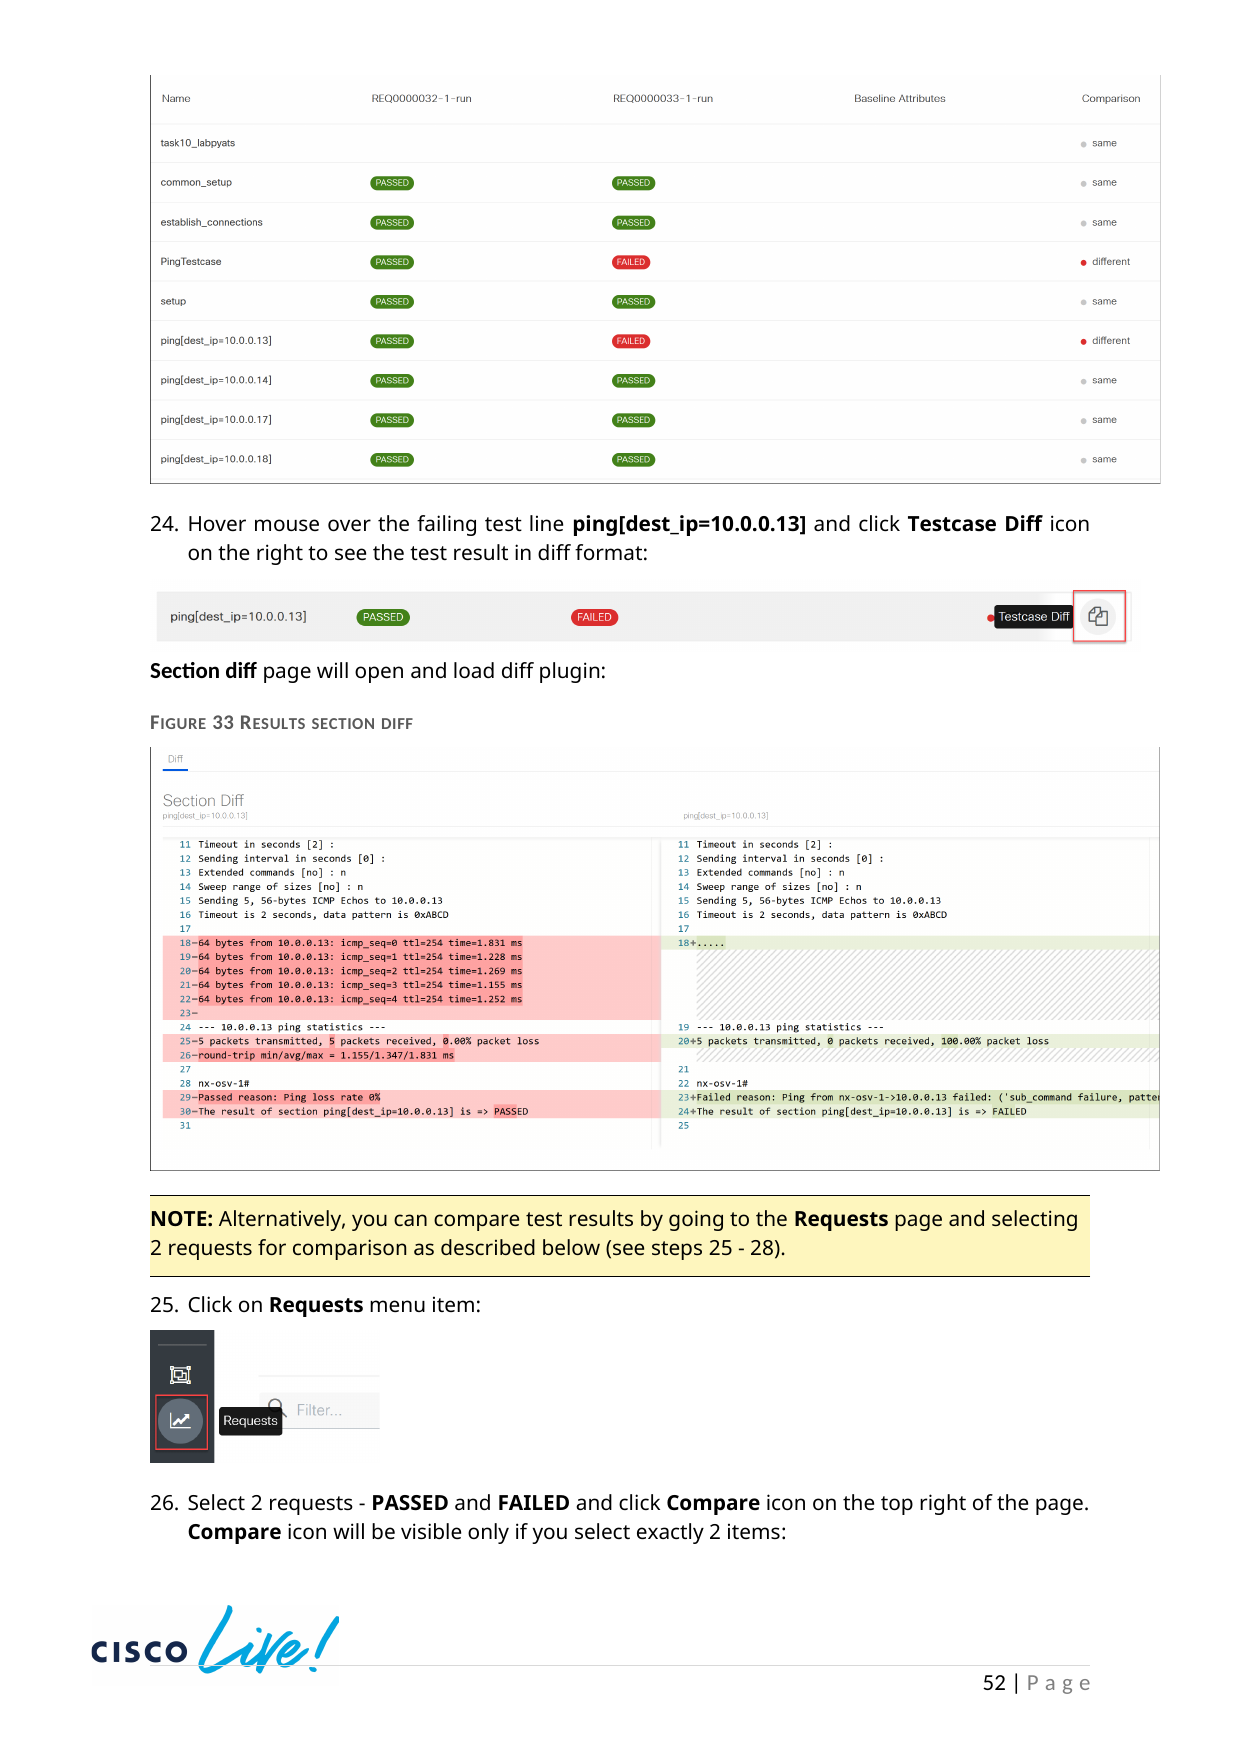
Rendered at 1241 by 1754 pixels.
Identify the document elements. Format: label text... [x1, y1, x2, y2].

picture [150, 579, 1141, 652]
picture [91, 1605, 339, 1686]
picture [205, 1605, 339, 1665]
text NOTE: Alternatively, you can compare test results by going to the Requests page and selecting 2 requests for comparison as described below (see steps 13 - 16). [150, 1196, 1090, 1276]
text Click on Requests menu item: [150, 1289, 1090, 1318]
picture [228, 1657, 241, 1665]
picture [150, 1330, 380, 1463]
picture [150, 747, 1160, 1171]
text Section diff page will open and load diff plugin: [150, 652, 1090, 684]
picture [150, 75, 1161, 484]
text Select 2 requests - PASSED and FAILED and click Compare icon on the top right of the page. Compare icon will be visible only if you select exactly 2 items: [150, 1487, 1090, 1546]
text Hover mouse over the failing test line ping[dest_ip=10.0.0.13] and click Testcase Diff icon on the right to see the test result in diff format: [150, 508, 1090, 567]
